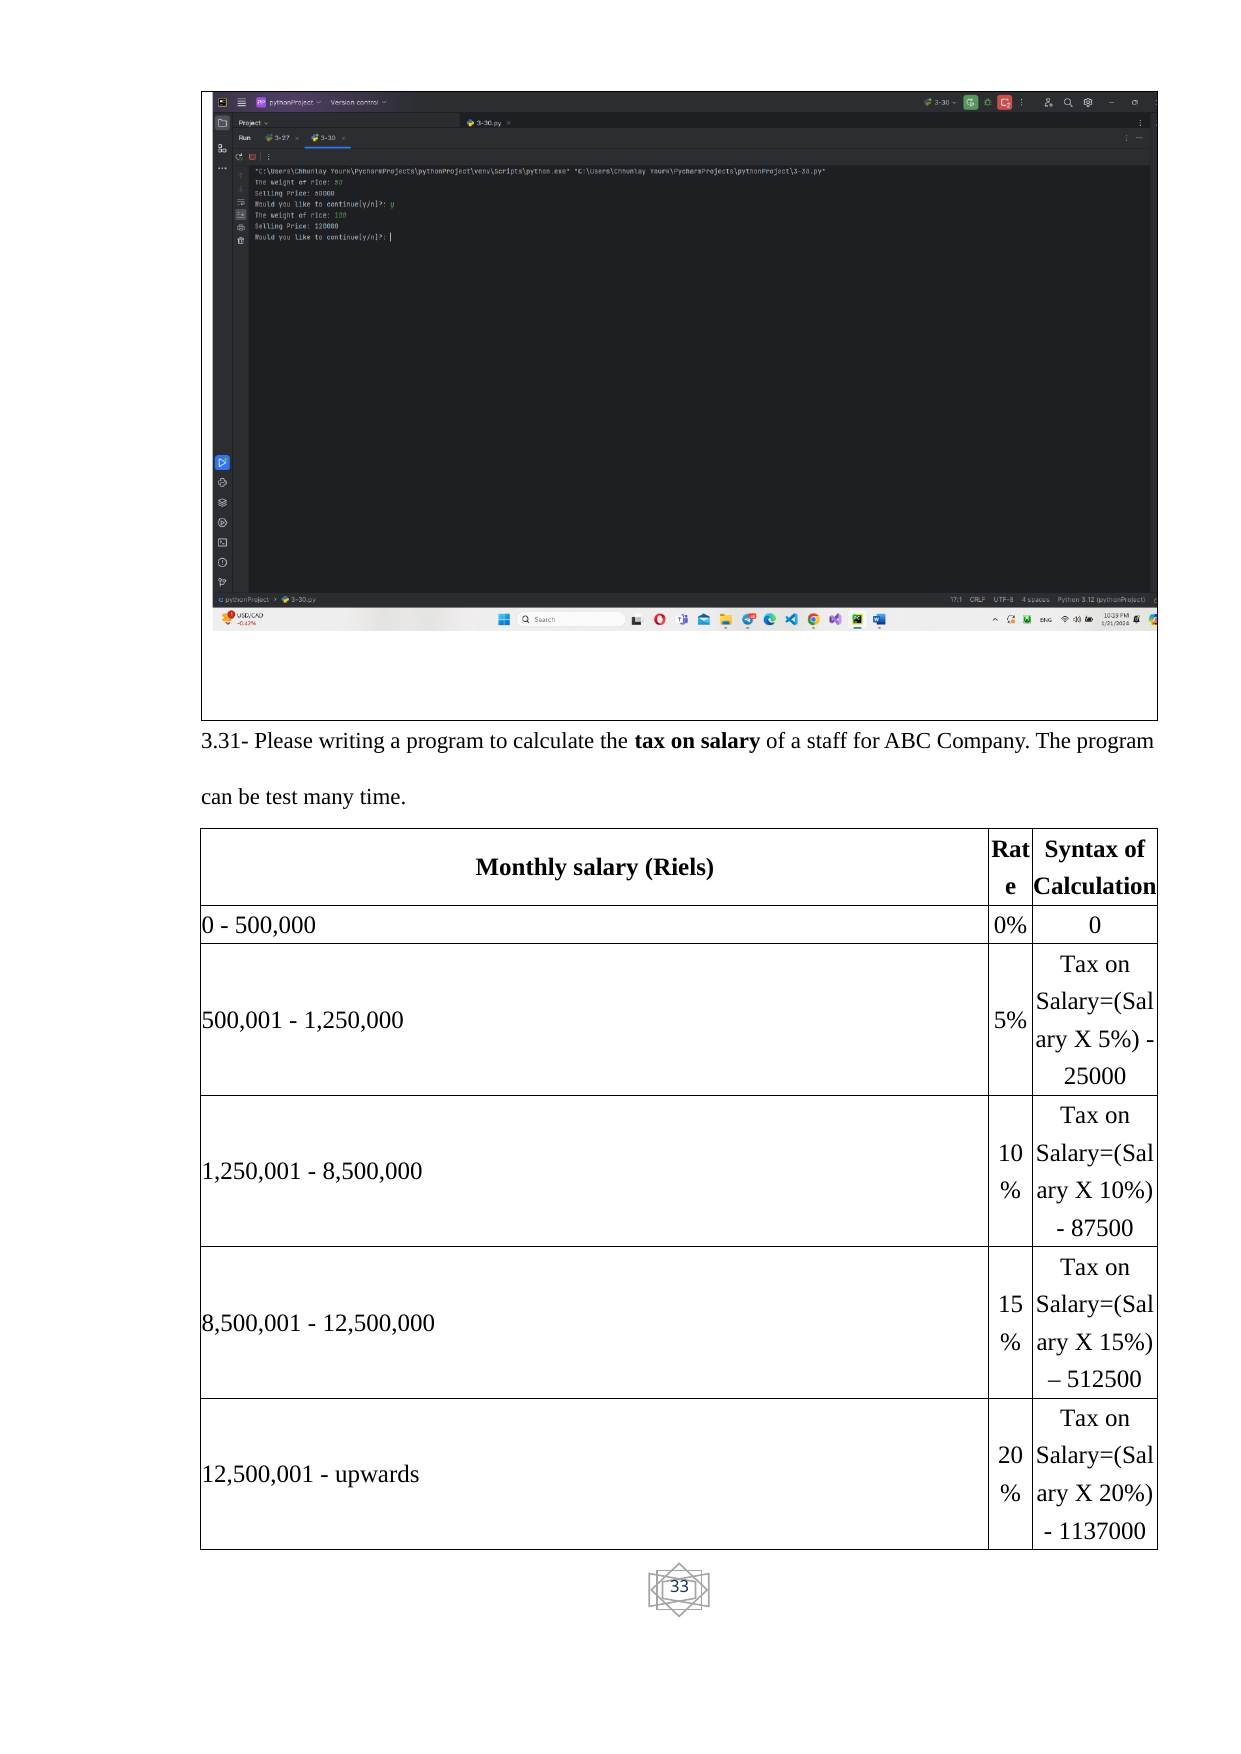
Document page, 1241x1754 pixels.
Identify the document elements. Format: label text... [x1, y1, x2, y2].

table_cell Tax on Salary=(Salary X 5%) - 25000 [1033, 944, 1157, 1095]
table_cell 0 [1033, 906, 1157, 943]
table_header Rate [989, 829, 1032, 904]
table_header Syntax of Calculation [1033, 829, 1157, 904]
table_cell Tax on Salary=(Salary X 10%) - 87500 [1033, 1096, 1157, 1246]
table_cell 10% [989, 1096, 1032, 1246]
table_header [202, 92, 1157, 720]
table_cell 0% [989, 906, 1032, 943]
table_cell 1,250,001 - 8,500,000 [201, 1096, 988, 1246]
text 3.31- Please writing a program to calculate the tax on salary of a staff for ABC Company. The program can be test many time. [201, 721, 1157, 815]
picture [212, 92, 1157, 631]
table_cell 12,500,001 - upwards [201, 1399, 988, 1549]
table_cell Tax on Salary=(Salary X 15%) – 512500 [1033, 1247, 1157, 1398]
table_header Monthly salary (Riels) [201, 829, 988, 904]
table_cell 500,001 - 1,250,000 [201, 944, 988, 1095]
table_cell 20% [989, 1399, 1032, 1549]
table_cell Tax on Salary=(Salary X 20%) - 1137000 [1033, 1399, 1157, 1549]
table_cell 8,500,001 - 12,500,000 [201, 1247, 988, 1398]
table_cell 5% [989, 944, 1032, 1095]
table_cell 15% [989, 1247, 1032, 1398]
table_cell 0 - 500,000 [201, 906, 988, 943]
